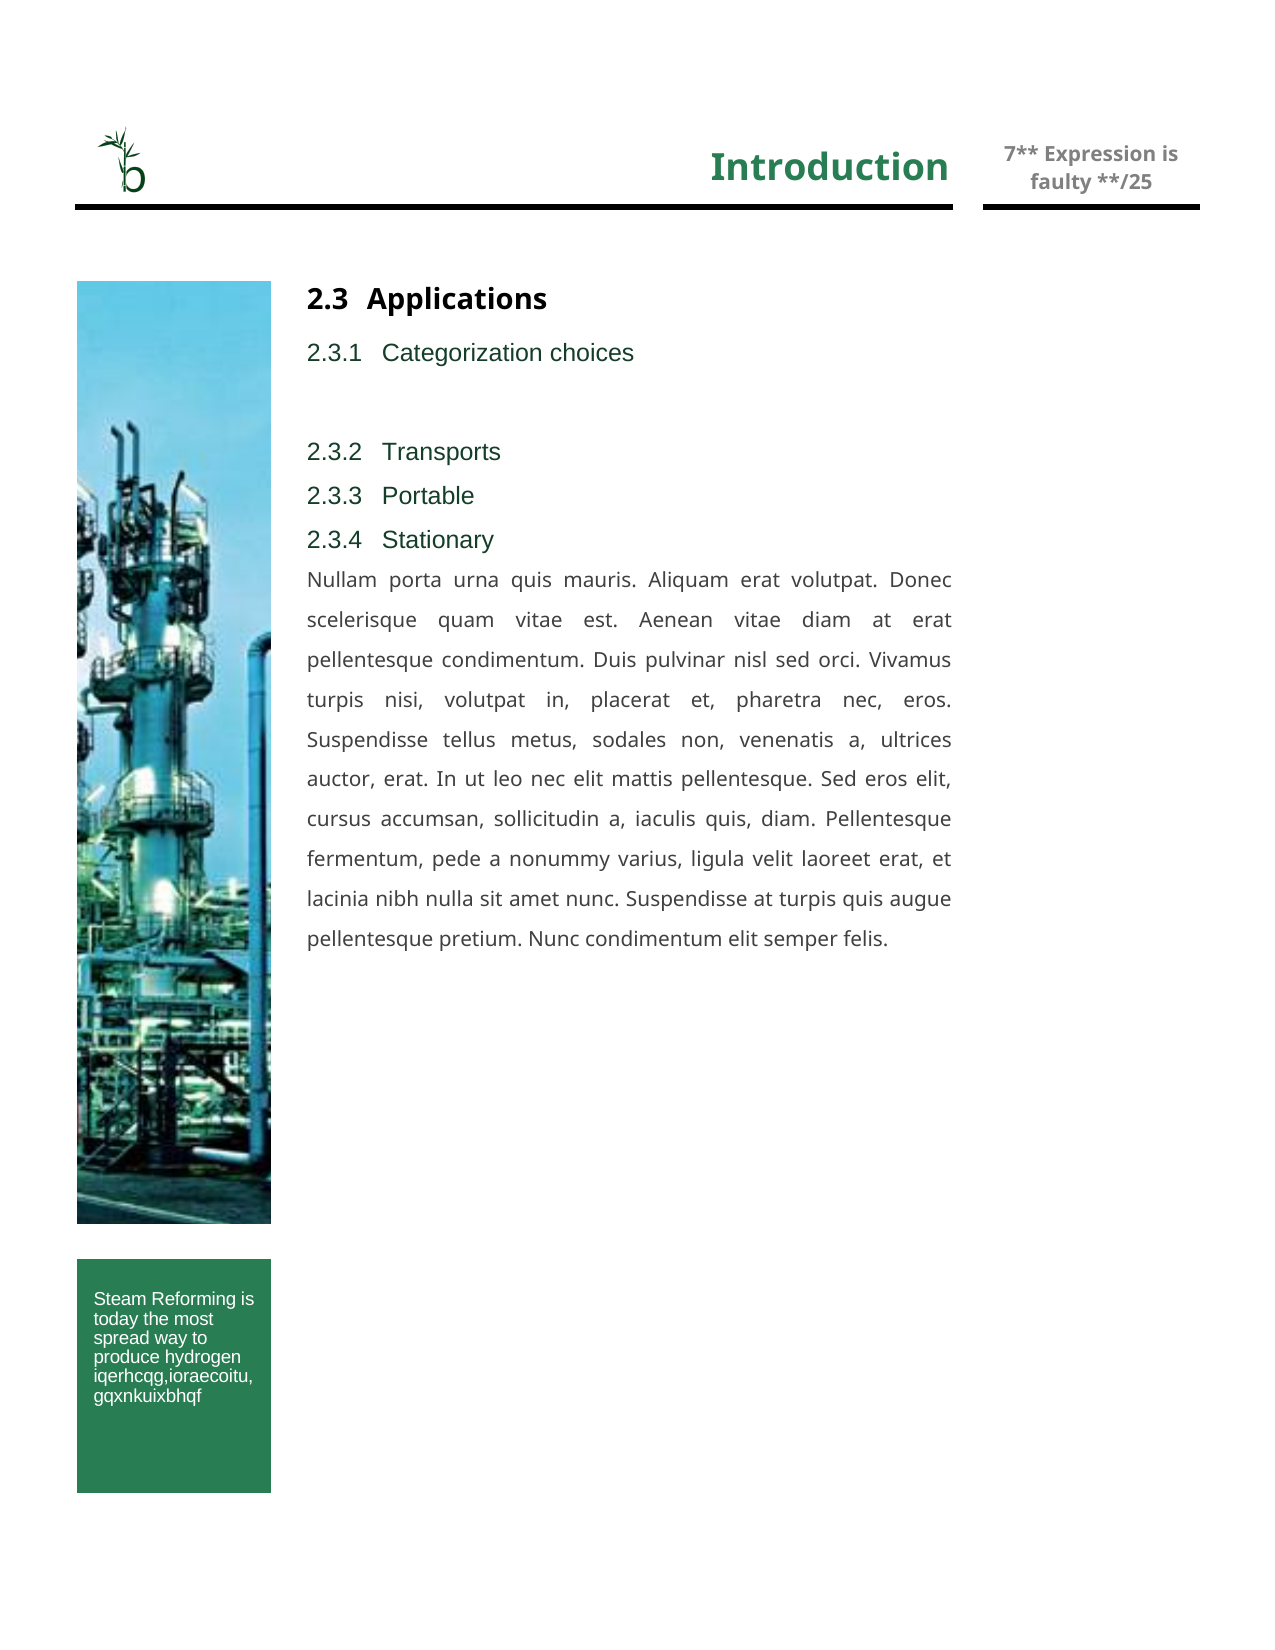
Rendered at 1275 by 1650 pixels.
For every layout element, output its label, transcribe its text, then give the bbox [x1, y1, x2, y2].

subtitle Stationary [275, 525, 952, 554]
text Nullam porta urna quis mauris. Aliquam erat volutpat. Donec scelerisque quam vitae est. Aenean vitae diam at erat pellentesque condimentum. Duis pulvinar nisl sed orci. Vivamus turpis nisi, volutpat in, placerat et, pharetra nec, eros. Suspendisse tellus metus, sodales non, venenatis a, ultrices auctor, erat. In ut leo nec elit mattis pellentesque. Sed eros elit, cursus accumsan, sollicitudin a, iaculis quis, diam. Pellentesque fermentum, pede a nonummy varius, ligula velit laoreet erat, et lacinia nibh nulla sit amet nunc. Suspendisse at turpis quis augue pellentesque pretium. Nunc condimentum elit semper felis. [275, 566, 952, 952]
subtitle Categorization choices [275, 338, 952, 367]
subtitle Portable [275, 481, 952, 510]
subtitle Applications [275, 278, 952, 318]
picture [95, 124, 148, 196]
picture [77, 281, 271, 1224]
subtitle Transports [275, 437, 952, 465]
